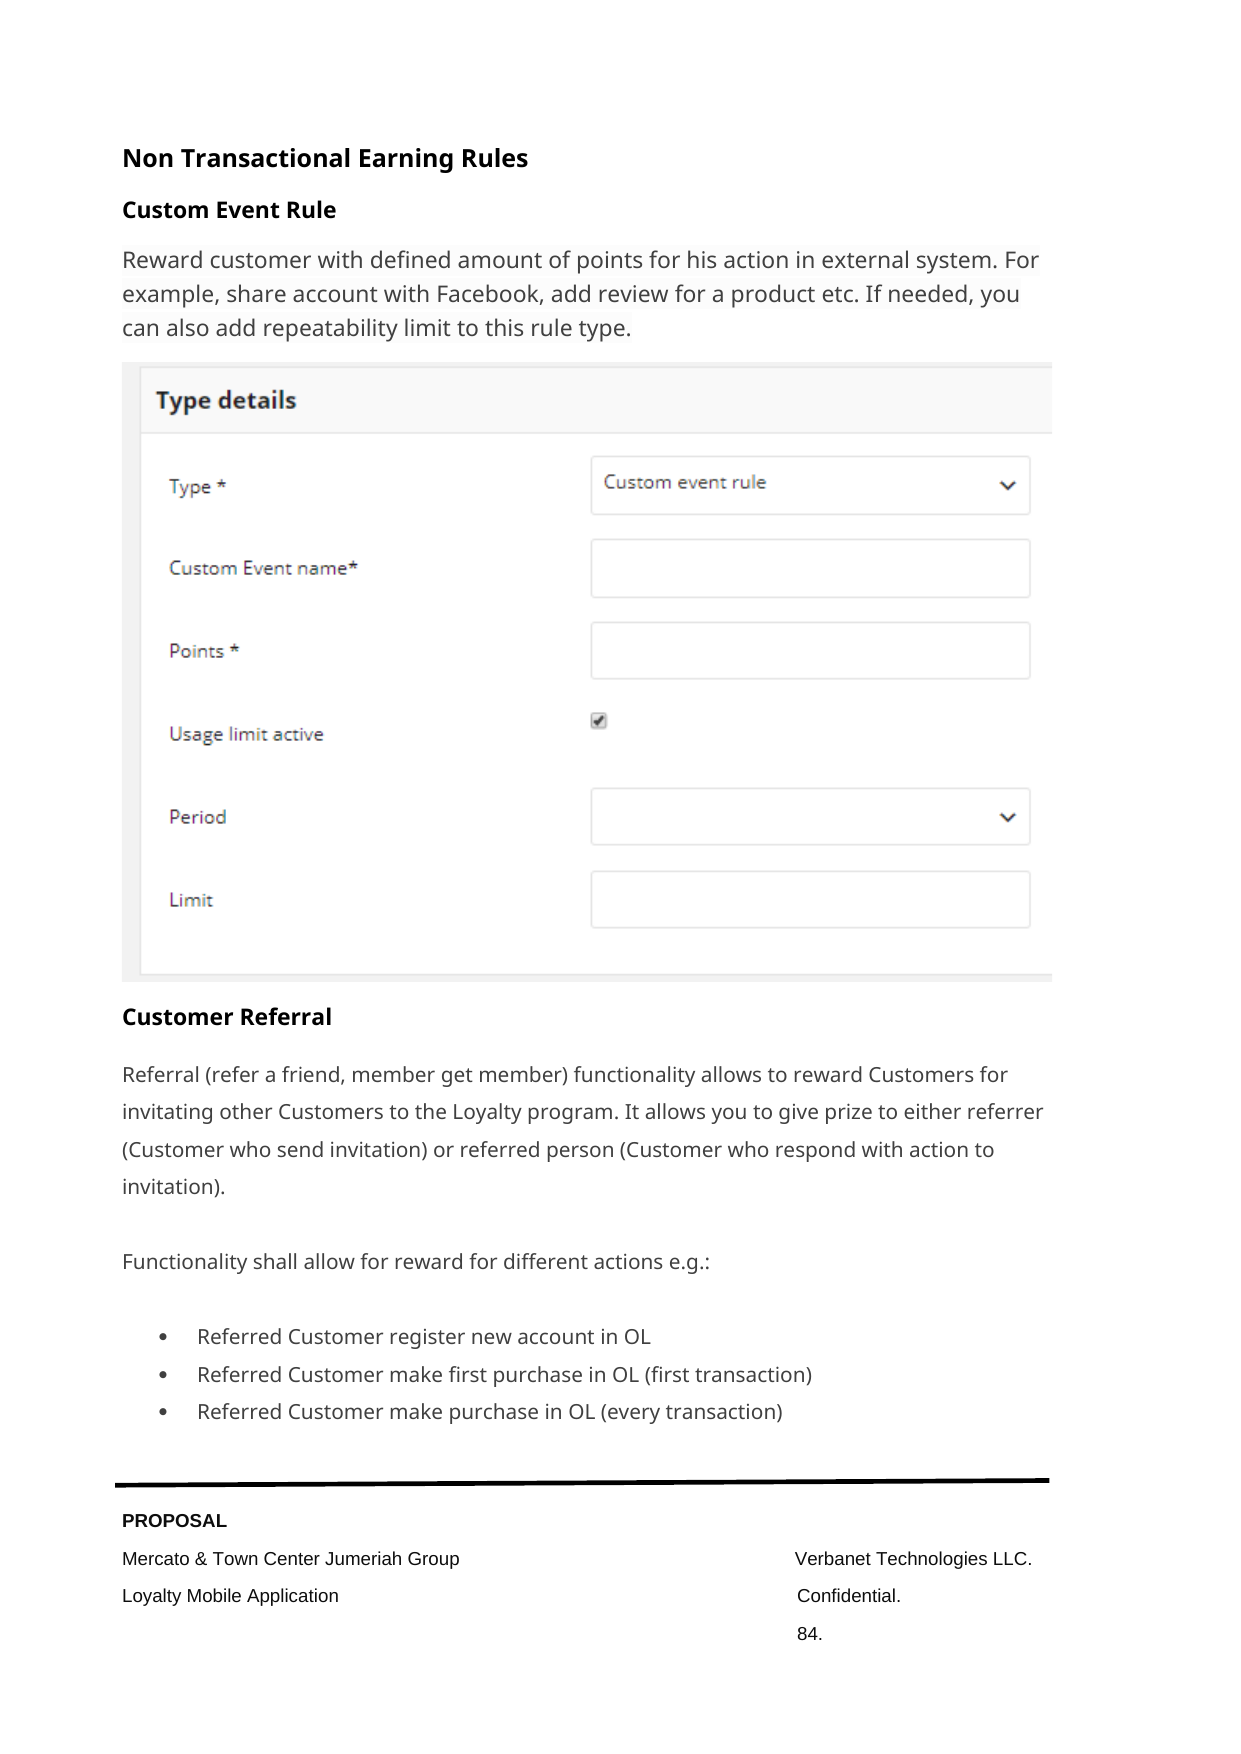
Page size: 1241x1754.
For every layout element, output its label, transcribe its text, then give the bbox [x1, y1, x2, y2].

text Non Transactional Earning Rules [122, 141, 1053, 175]
list Referred Customer make purchase in OL (every transaction) [159, 1388, 1053, 1426]
picture [121, 362, 1053, 982]
text Reward customer with defined amount of points for his action in external system. For example, share account with Facebook, add review for a product etc. If needed, you can also add repeatability limit to this rule type. [122, 244, 1053, 343]
text Referral (refer a friend, member get member) functionality allows to reward Customers for invitating other Customers to the Loyalty program. It allows you to give prize to either referrer (Customer who send invitation) or referred person (Customer who respond with action to invitation). [122, 1051, 1053, 1201]
text Functionality shall allow for reward for different actions e.g.: [122, 1238, 1053, 1276]
text Custom Event Rule [122, 194, 1053, 225]
text Customer Referral [122, 1001, 1053, 1032]
list Referred Customer register new account in OL [159, 1313, 1053, 1351]
list Referred Customer make first purchase in OL (first transaction) [159, 1351, 1053, 1388]
